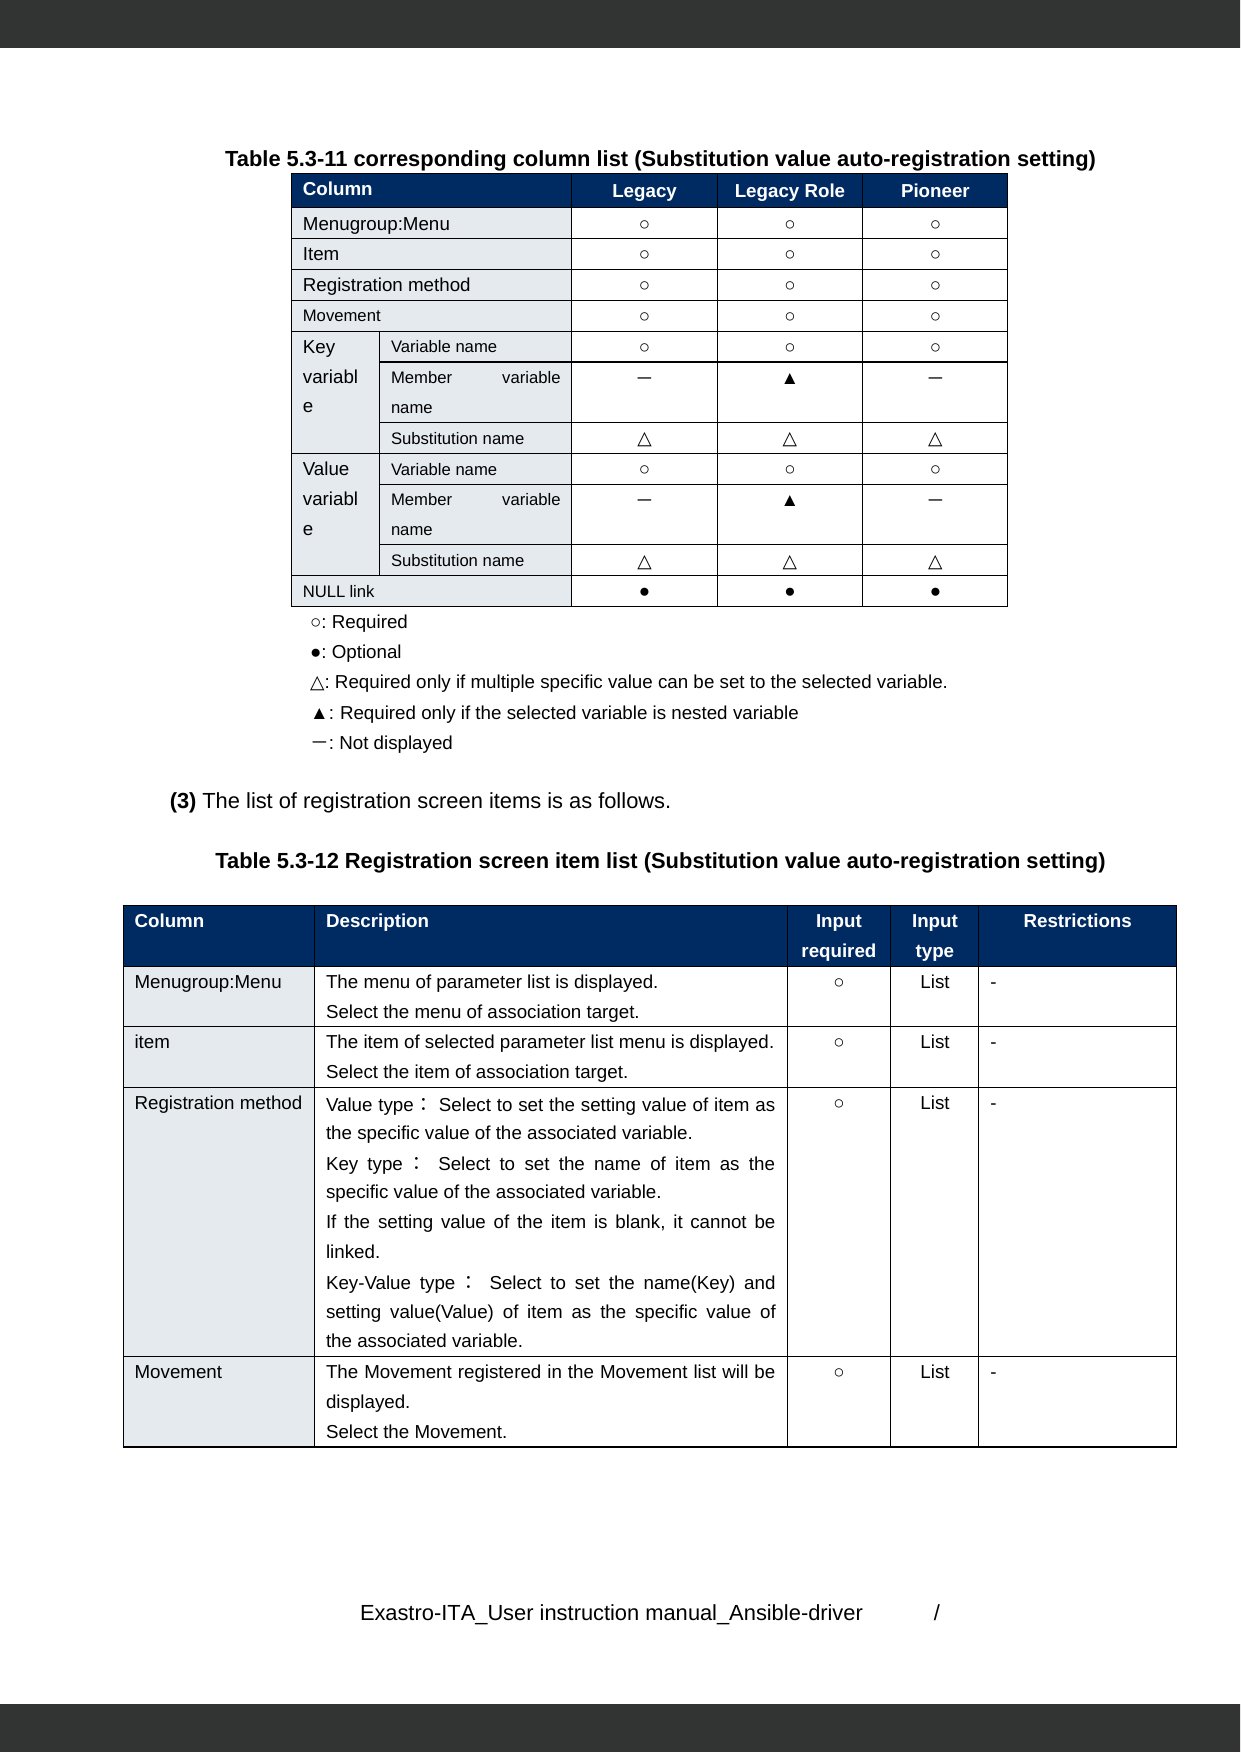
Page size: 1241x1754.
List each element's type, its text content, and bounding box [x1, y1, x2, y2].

table_cell List [891, 967, 978, 1026]
table_cell ● [718, 576, 862, 606]
table_cell ○ [572, 270, 717, 300]
table_cell △ [863, 423, 1007, 453]
table_cell Variable name [380, 332, 571, 361]
table_cell ● [863, 576, 1007, 606]
table_cell ○ [863, 454, 1007, 484]
table_cell ○ [572, 332, 717, 361]
table_cell The item of selected parameter list menu is displayed. Select the item of association target. [315, 1027, 787, 1087]
table_cell △ [718, 545, 862, 575]
table_cell Movement [124, 1357, 314, 1446]
table_header Input type [891, 906, 978, 966]
table_cell ○ [863, 239, 1007, 269]
table_cell ○ [863, 301, 1007, 331]
table_cell The Movement registered in the Movement list will be displayed. Select the Movement. [315, 1357, 787, 1446]
table_cell － [863, 485, 1007, 544]
table_cell － [863, 363, 1007, 422]
table_cell ○ [718, 239, 862, 269]
table_cell Registration method [292, 270, 571, 300]
table_cell ▲ [718, 363, 862, 422]
table_cell ○ [718, 332, 862, 361]
table_header Legacy Role [718, 174, 862, 207]
table_cell Registration method [124, 1088, 314, 1356]
table_cell ▲ [718, 485, 862, 544]
text Table 5.3-12 Registration screen item list (Substitution value auto-registration setting) [169, 845, 1152, 875]
table_cell Menugroup:Menu [124, 967, 314, 1026]
picture [0, 0, 1241, 48]
table_header Pioneer [863, 174, 1007, 207]
table_cell Value variable [292, 454, 379, 575]
table_cell △ [718, 423, 862, 453]
table_header Column [124, 906, 314, 966]
table_cell Substitution name [380, 545, 571, 575]
table_cell Value type： Select to set the setting value of item as the specific value of the associated variable. Key type： Select to set the name of item as the specific value of the associated variable. If the setting value of the item is blank, it cannot be linked. Key-Value type： Select to set the name(Key) and setting value(Value) of item as the specific value of the associated variable. [315, 1088, 787, 1356]
table_cell ○ [718, 208, 862, 238]
table_cell - [979, 967, 1176, 1026]
table_cell ○ [863, 332, 1007, 361]
table_header Description [315, 906, 787, 966]
table_cell ○ [863, 270, 1007, 300]
table_cell List [891, 1088, 978, 1356]
table_cell item [124, 1027, 314, 1087]
table_cell ○ [788, 1357, 890, 1446]
table_cell - [979, 1088, 1176, 1356]
table_cell List [891, 1027, 978, 1087]
table_cell Item [292, 239, 571, 269]
table_cell △ [572, 545, 717, 575]
table_header Input required [788, 906, 890, 966]
table_cell Member variable name [380, 363, 571, 422]
table_cell ● [572, 576, 717, 606]
picture [0, 1704, 1241, 1752]
table_cell ○ [718, 301, 862, 331]
table_cell Member variable name [380, 485, 571, 544]
table_header Restrictions [979, 906, 1176, 966]
table_cell ○ [788, 1027, 890, 1087]
table_cell ○ [863, 208, 1007, 238]
table_cell ○ [788, 1088, 890, 1356]
table_cell ○ [718, 454, 862, 484]
table_cell △ [863, 545, 1007, 575]
table_cell NULL link [292, 576, 571, 606]
table_cell ○ [718, 270, 862, 300]
table_cell ○ [572, 208, 717, 238]
text ○: Required [310, 607, 1152, 637]
table_cell ○ [572, 301, 717, 331]
table_cell ○ [572, 454, 717, 484]
text (3) The list of registration screen items is as follows. [169, 786, 1152, 816]
table_cell Key variable [292, 332, 379, 453]
table_cell List [891, 1357, 978, 1446]
text Table 5.3-11 corresponding column list (Substitution value auto-registration setting) [169, 143, 1152, 173]
table_cell Substitution name [380, 423, 571, 453]
table_cell △ [572, 423, 717, 453]
table_cell - [979, 1357, 1176, 1446]
table_cell － [572, 485, 717, 544]
text ●: Optional △: Required only if multiple specific value can be set to the selected variable. ▲: Required only if the selected variable is nested variable －: Not displayed [310, 637, 1152, 756]
table_cell ○ [788, 967, 890, 1026]
table_cell The menu of parameter list is displayed. Select the menu of association target. [315, 967, 787, 1026]
table_header Legacy [572, 174, 717, 207]
table_cell Variable name [380, 454, 571, 484]
table_cell Menugroup:Menu [292, 208, 571, 238]
table_cell - [979, 1027, 1176, 1087]
table_cell － [572, 363, 717, 422]
table_cell ○ [572, 239, 717, 269]
table_cell Movement [292, 301, 571, 331]
table_header Column [292, 174, 571, 207]
